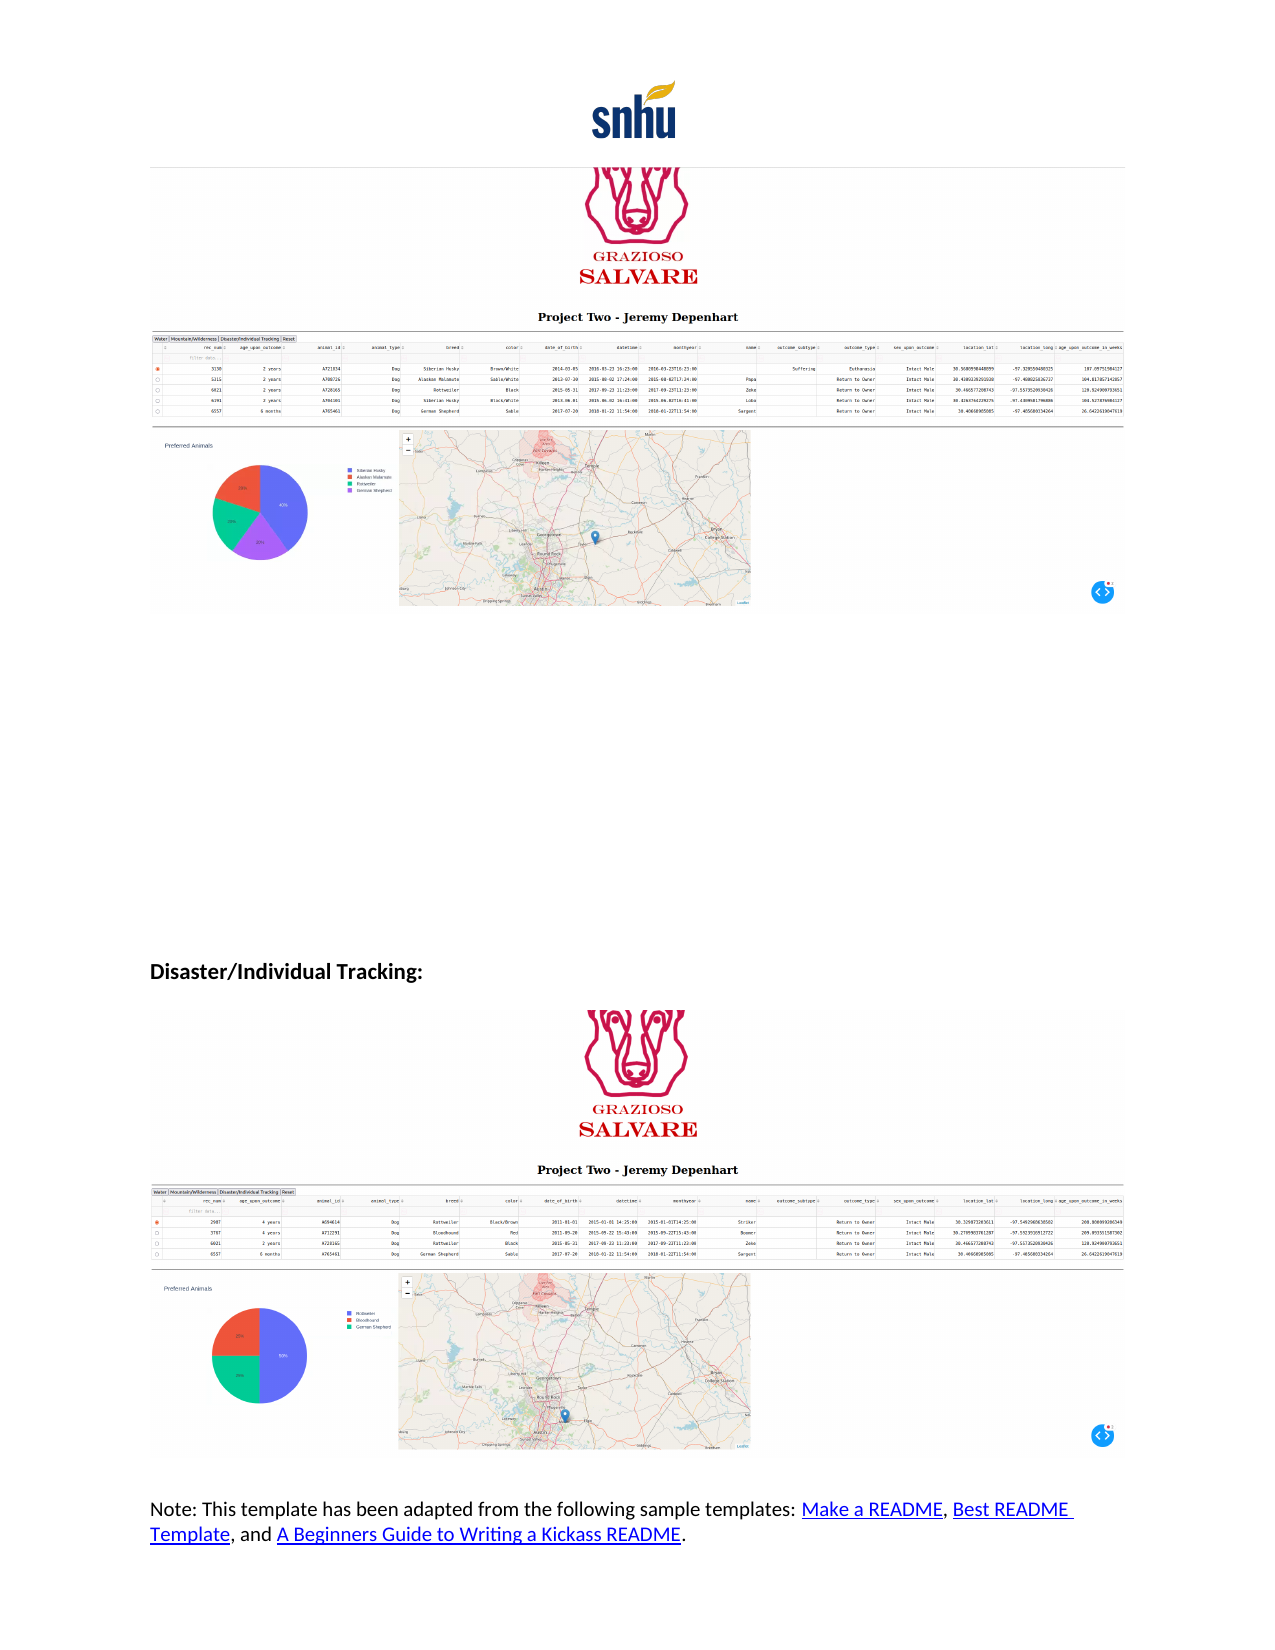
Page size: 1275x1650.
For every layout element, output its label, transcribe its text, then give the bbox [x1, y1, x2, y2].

picture [573, 75, 702, 147]
text Disaster/Individual Tracking: [150, 957, 1125, 985]
picture [150, 1010, 1125, 1458]
picture [150, 167, 1125, 614]
